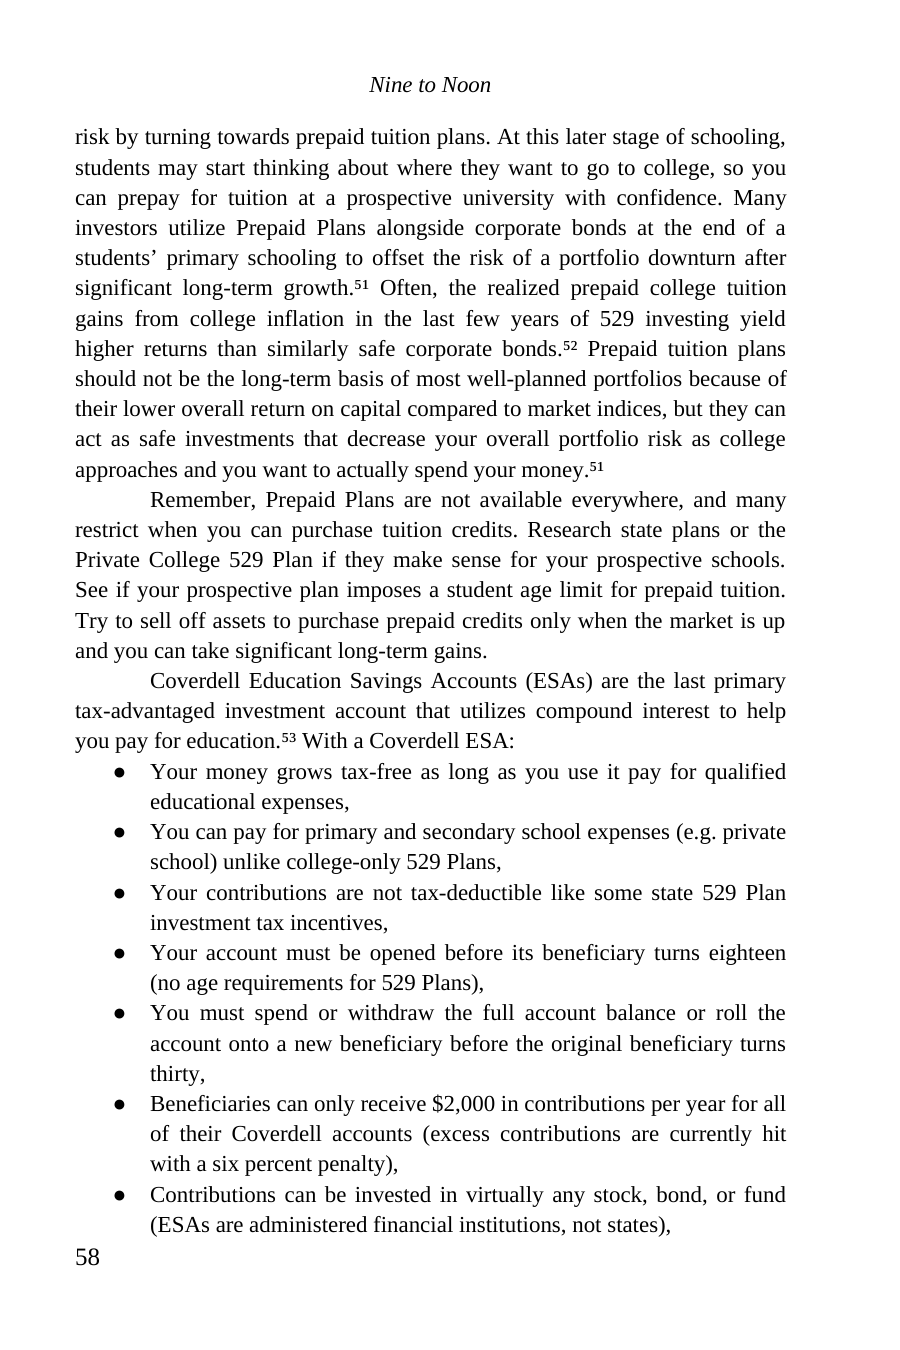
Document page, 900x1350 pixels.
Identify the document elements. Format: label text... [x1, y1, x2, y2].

list You must spend or withdraw the full account balance or roll the account onto a new beneficiary before the original beneficiary turns thirty, [112, 999, 787, 1086]
list Contributions can be invested in virtually any stock, bond, or fund (ESAs are administered financial institutions, not states), [112, 1181, 787, 1237]
list Your contributions are not tax-deductible like some state 529 Plan investment tax incentives, [112, 879, 787, 935]
list Your account must be opened before its beneficiary turns eighteen (no age requirements for 529 Plans), [112, 939, 787, 996]
list Beneficiaries can only receive $2,000 in contributions per year for all of their Coverdell accounts (excess contributions are currently hit with a six percent penalty), [112, 1090, 787, 1177]
text Coverdell Education Savings Accounts (ESAs) are the last primary tax-advantaged investment account that utilizes compound interest to help you pay for education.⁵³ With a Coverdell ESA: [75, 667, 787, 754]
text Remember, Prepaid Plans are not available everywhere, and many restrict when you can purchase tuition credits. Research state plans or the Private College 529 Plan if they make sense for your prospective schools. See if your prospective plan imposes a student age limit for prepaid tuition. Try to sell off assets to purchase prepaid credits only when the market is up and you can take significant long-term gains. [75, 486, 787, 663]
list You can pay for primary and secondary school expenses (e.g. private school) unlike college-only 529 Plans, [112, 818, 787, 875]
list Your money grows tax-free as long as you use it pay for qualified educational expenses, [112, 758, 787, 814]
